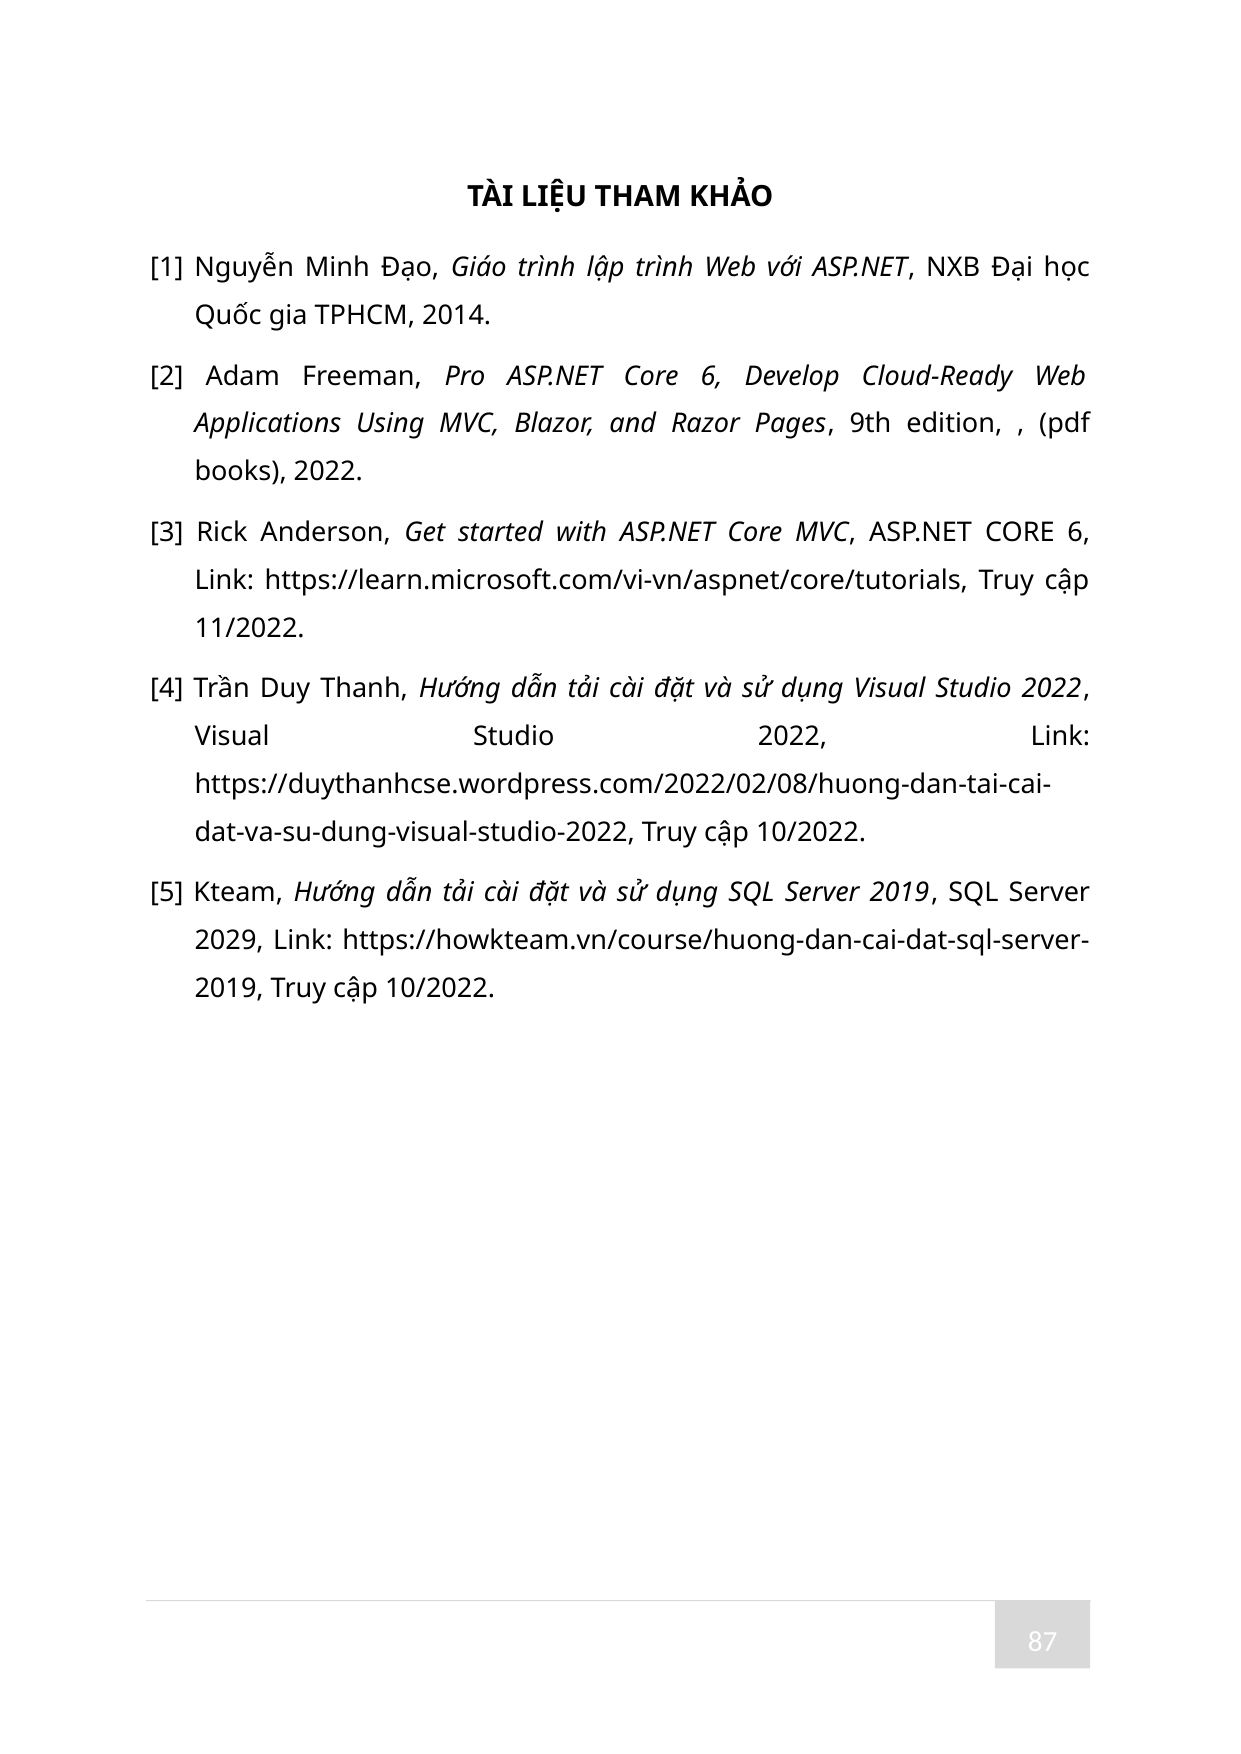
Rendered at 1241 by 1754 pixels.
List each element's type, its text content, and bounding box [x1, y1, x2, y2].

subtitle TÀI LIỆU THAM KHẢO [150, 175, 1090, 215]
text [1] Nguyễn Minh Đạo, Giáo trình lập trình Web với ASP.NET, NXB Đại học Quốc gia TPHCM, 2014. [150, 248, 1090, 332]
text [4] Trần Duy Thanh, Hướng dẫn tải cài đặt và sử dụng Visual Studio 2022, Visual Studio 2022, Link: https://duythanhcse.wordpress.com/2022/02/08/huong-dan-tai-cai-dat-va-su-dung-visual-studio-2022, Truy cập 10/2022. [150, 668, 1090, 849]
text [2] Adam Freeman, Pro ASP.NET Core 6, Develop Cloud-Ready Web Applications Using MVC, Blazor, and Razor Pages, 9th edition, , (pdf books), 2022. [150, 356, 1090, 489]
text [5] Kteam, Hướng dẫn tải cài đặt và sử dụng SQL Server 2019, SQL Server 2029, Link: https://howkteam.vn/course/huong-dan-cai-dat-sql-server-2019, Truy cập 10/2022. [150, 873, 1090, 1005]
text [3] Rick Anderson, Get started with ASP.NET Core MVC, ASP.NET CORE 6, Link: https://learn.microsoft.com/vi-vn/aspnet/core/tutorials, Truy cập 11/2022. [150, 512, 1090, 645]
